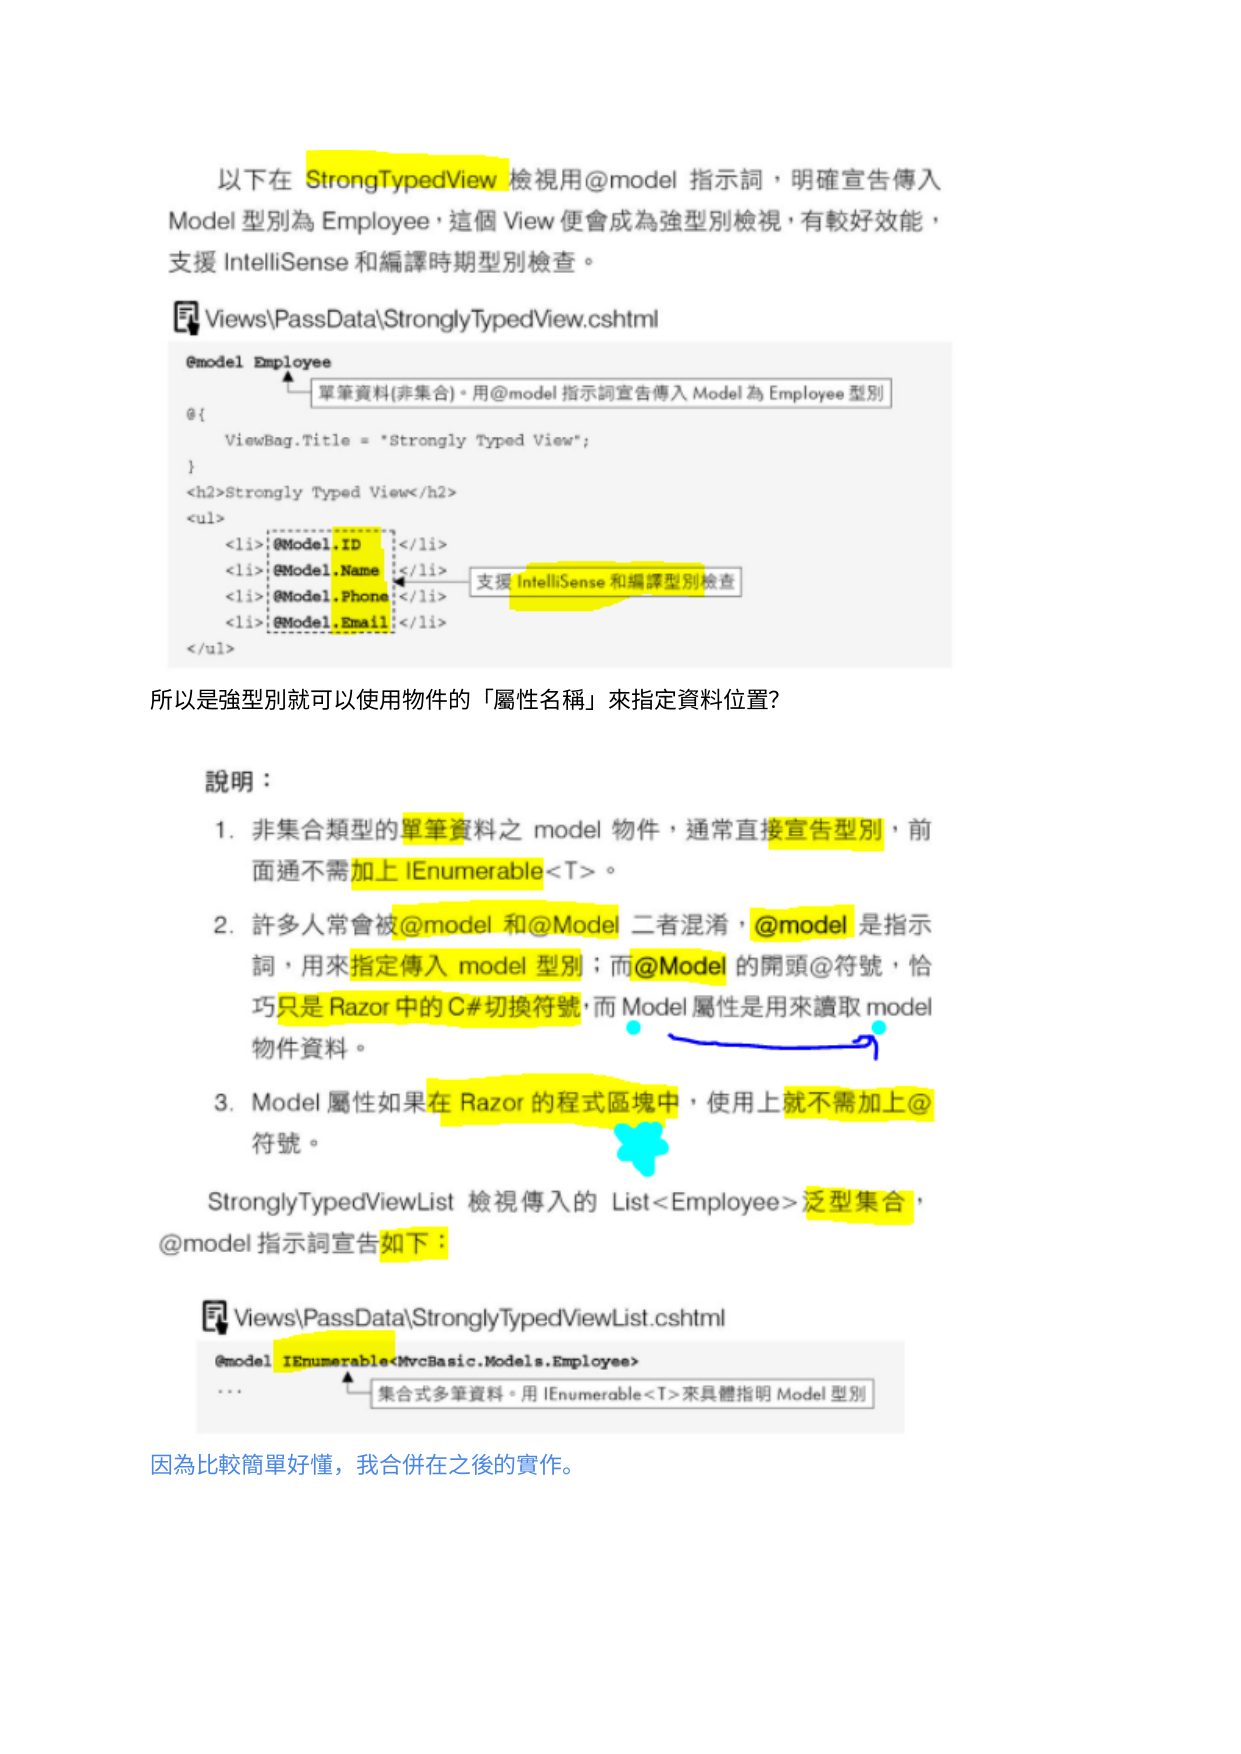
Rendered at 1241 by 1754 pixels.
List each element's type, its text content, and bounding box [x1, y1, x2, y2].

picture [150, 750, 958, 1277]
picture [150, 1280, 905, 1444]
text 因為比較簡單好懂，我合併在之後的實作。 [150, 1447, 1090, 1480]
text 所以是強型別就可以使用物件的「屬性名稱」來指定資料位置？ [150, 682, 1090, 715]
picture [150, 150, 966, 679]
